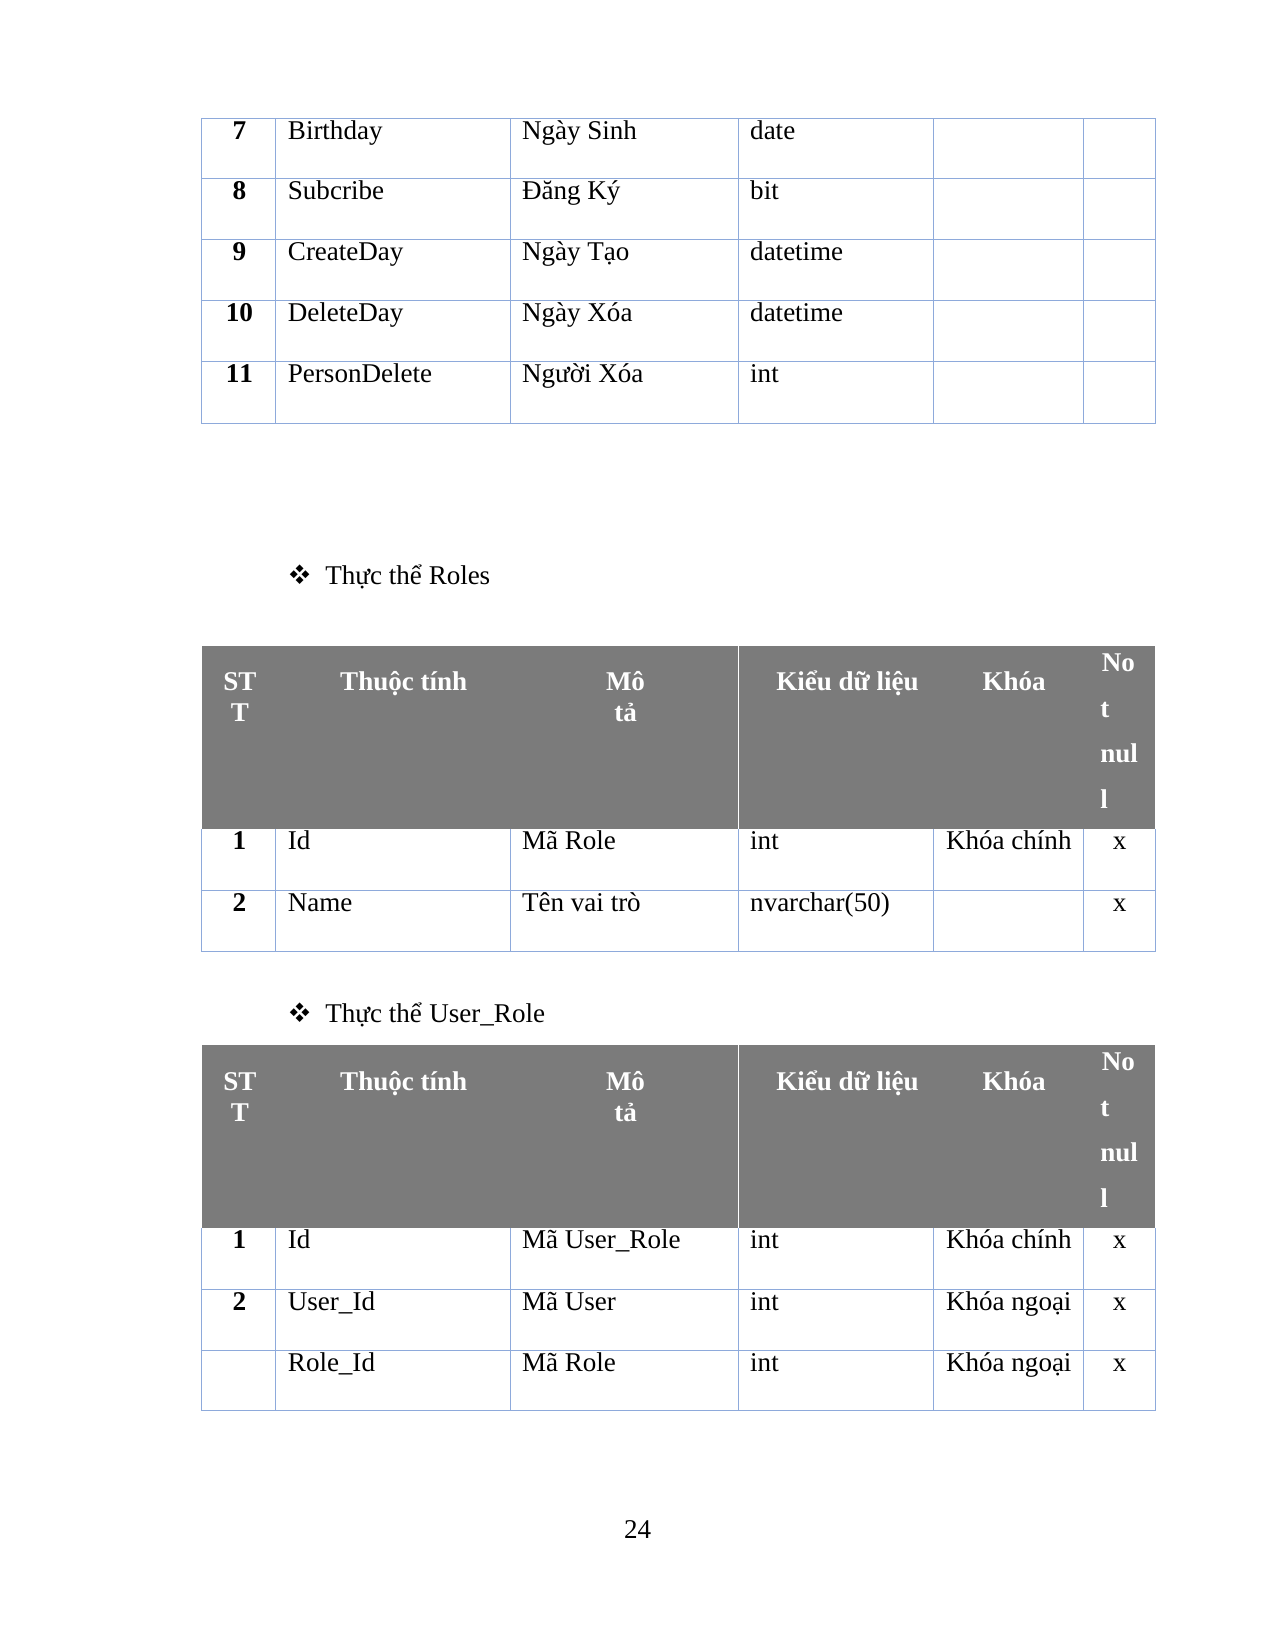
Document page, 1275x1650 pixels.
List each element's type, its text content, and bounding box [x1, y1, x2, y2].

table_cell [934, 362, 1083, 422]
table_cell 8 [202, 179, 275, 239]
table_cell bit [739, 179, 933, 239]
table_cell Mã Role [511, 829, 738, 890]
table_cell Mã User_Role [511, 1228, 738, 1289]
list Thực thể User_Role [287, 997, 1098, 1028]
table_cell Ngày Xóa [511, 301, 738, 361]
table_header STT [202, 646, 275, 829]
table_header Thuộc tính [275, 646, 510, 829]
table_cell Tên vai trò [511, 891, 738, 951]
table_cell [934, 891, 1083, 951]
table_cell User_Id [276, 1290, 510, 1350]
table_cell x [1084, 1290, 1155, 1350]
table_cell 10 [202, 301, 275, 361]
table_cell Id [276, 1228, 510, 1289]
table_cell [1084, 179, 1155, 239]
table_cell Ngày Sinh [511, 119, 738, 178]
table_cell date [739, 119, 933, 178]
table_cell [202, 1351, 275, 1410]
list Thực thể Roles [287, 559, 1098, 591]
table_header Mô tả [510, 1045, 738, 1228]
table_cell x [1084, 829, 1155, 890]
table_cell Mã Role [511, 1351, 738, 1410]
table_header Mô tả [510, 646, 738, 829]
table_cell Ngày Tạo [511, 240, 738, 300]
table_cell int [739, 829, 933, 890]
table_cell Subcribe [276, 179, 510, 239]
table_header Thuộc tính [275, 1045, 510, 1228]
table_cell Mã User [511, 1290, 738, 1350]
table_cell [934, 240, 1083, 300]
table_header Kiểu dữ liệu [739, 646, 934, 829]
table_cell datetime [739, 240, 933, 300]
table_cell 1 [202, 829, 275, 890]
table_cell 2 [202, 1290, 275, 1350]
table_cell x [1084, 1351, 1155, 1410]
table_cell [934, 119, 1083, 178]
table_cell 2 [202, 891, 275, 951]
table_cell 9 [202, 240, 275, 300]
table_cell datetime [739, 301, 933, 361]
table_cell x [1084, 891, 1155, 951]
table_header Kiểu dữ liệu [739, 1045, 934, 1228]
table_cell 1 [202, 1228, 275, 1289]
table_cell int [739, 362, 933, 422]
table_cell PersonDelete [276, 362, 510, 422]
table_cell Khóa chính [934, 829, 1083, 890]
table_cell int [739, 1228, 933, 1289]
table_cell 7 [202, 119, 275, 178]
table_cell [1084, 362, 1155, 422]
table_cell [934, 179, 1083, 239]
table_header Not null [1083, 646, 1155, 829]
table_cell [1084, 119, 1155, 178]
table_cell nvarchar(50) [739, 891, 933, 951]
table_cell Người Xóa [511, 362, 738, 422]
table_cell Role_Id [276, 1351, 510, 1410]
table_cell Khóa ngoại [934, 1290, 1083, 1350]
table_cell int [739, 1290, 933, 1350]
table_cell [1084, 240, 1155, 300]
table_cell [1084, 301, 1155, 361]
table_cell DeleteDay [276, 301, 510, 361]
table_header Khóa [934, 1045, 1083, 1228]
table_cell 11 [202, 362, 275, 422]
table_cell x [1084, 1228, 1155, 1289]
table_cell [934, 301, 1083, 361]
table_cell Birthday [276, 119, 510, 178]
table_header Khóa [934, 646, 1083, 829]
table_cell Khóa ngoại [934, 1351, 1083, 1410]
table_cell CreateDay [276, 240, 510, 300]
table_cell Name [276, 891, 510, 951]
table_cell Id [276, 829, 510, 890]
table_cell Đăng Ký [511, 179, 738, 239]
table_cell int [739, 1351, 933, 1410]
table_header STT [202, 1045, 275, 1228]
table_cell Khóa chính [934, 1228, 1083, 1289]
table_header Not null [1083, 1045, 1155, 1228]
